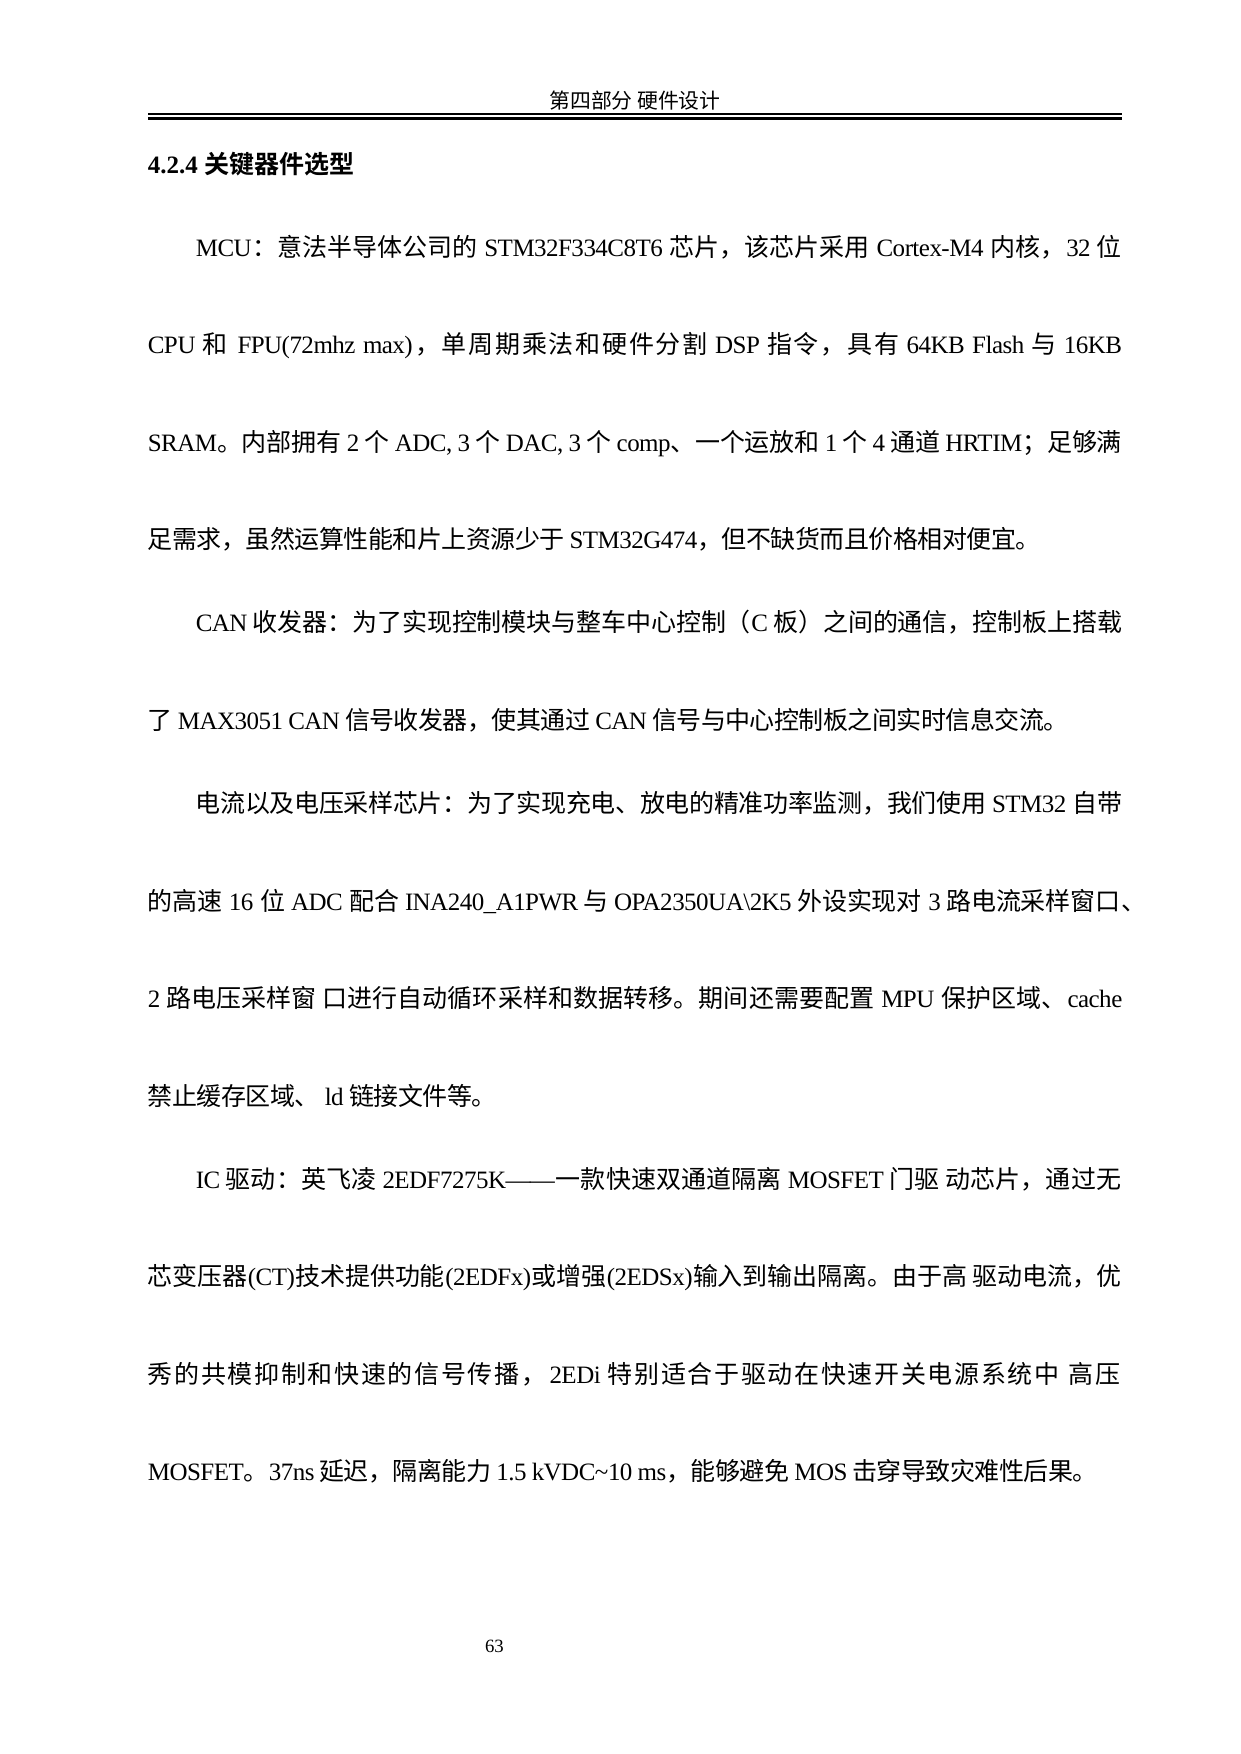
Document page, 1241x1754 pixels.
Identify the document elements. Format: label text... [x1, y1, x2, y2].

text 电流以及电压采样芯片：为了实现充电、放电的精准功率监测，我们使用 STM32 自带的高速 16 位 ADC 配合INA240_A1PWR与OPA2350UA\2K5外设实现对 3路电流采样窗口、2路电压采样窗 口进行自动循环采样和数据转移。期间还需要配置 MPU 保护区域、cache 禁止缓存区域、 ld 链接文件等。 [148, 769, 1122, 1127]
text 4.2.4 关键器件选型 [148, 130, 1122, 195]
text CAN收发器：为了实现控制模块与整车中心控制（C板）之间的通信，控制板上搭载了MAX3051 CAN信号收发器，使其通过CAN信号与中心控制板之间实时信息交流。 [148, 588, 1122, 751]
text IC驱动：英飞凌2EDF7275K——一款快速双通道隔离MOSFET门驱 动芯片，通过无芯变压器(CT)技术提供功能(2EDFx)或增强(2EDSx)输入到输出隔离。由于高 驱动电流，优秀的共模抑制和快速的信号传播，2EDi特别适合于驱动在快速开关电源系统中 高压MOSFET。37ns延迟，隔离能力1.5 kVDC~10 ms，能够避免MOS击穿导致灾难性后果。 [148, 1145, 1122, 1502]
text MCU：意法半导体公司的 STM32F334C8T6 芯片，该芯片采用 Cortex-M4 内核，32位CPU和 FPU(72mhz max)，单周期乘法和硬件分割DSP指令，具有64KB Flash与16KB SRAM。内部拥有 2个ADC, 3个DAC, 3个comp、一个运放和1个4通道HRTIM；足够满足需求，虽然运算性能和片上资源少于STM32G474，但不缺货而且价格相对便宜。 [148, 213, 1122, 570]
